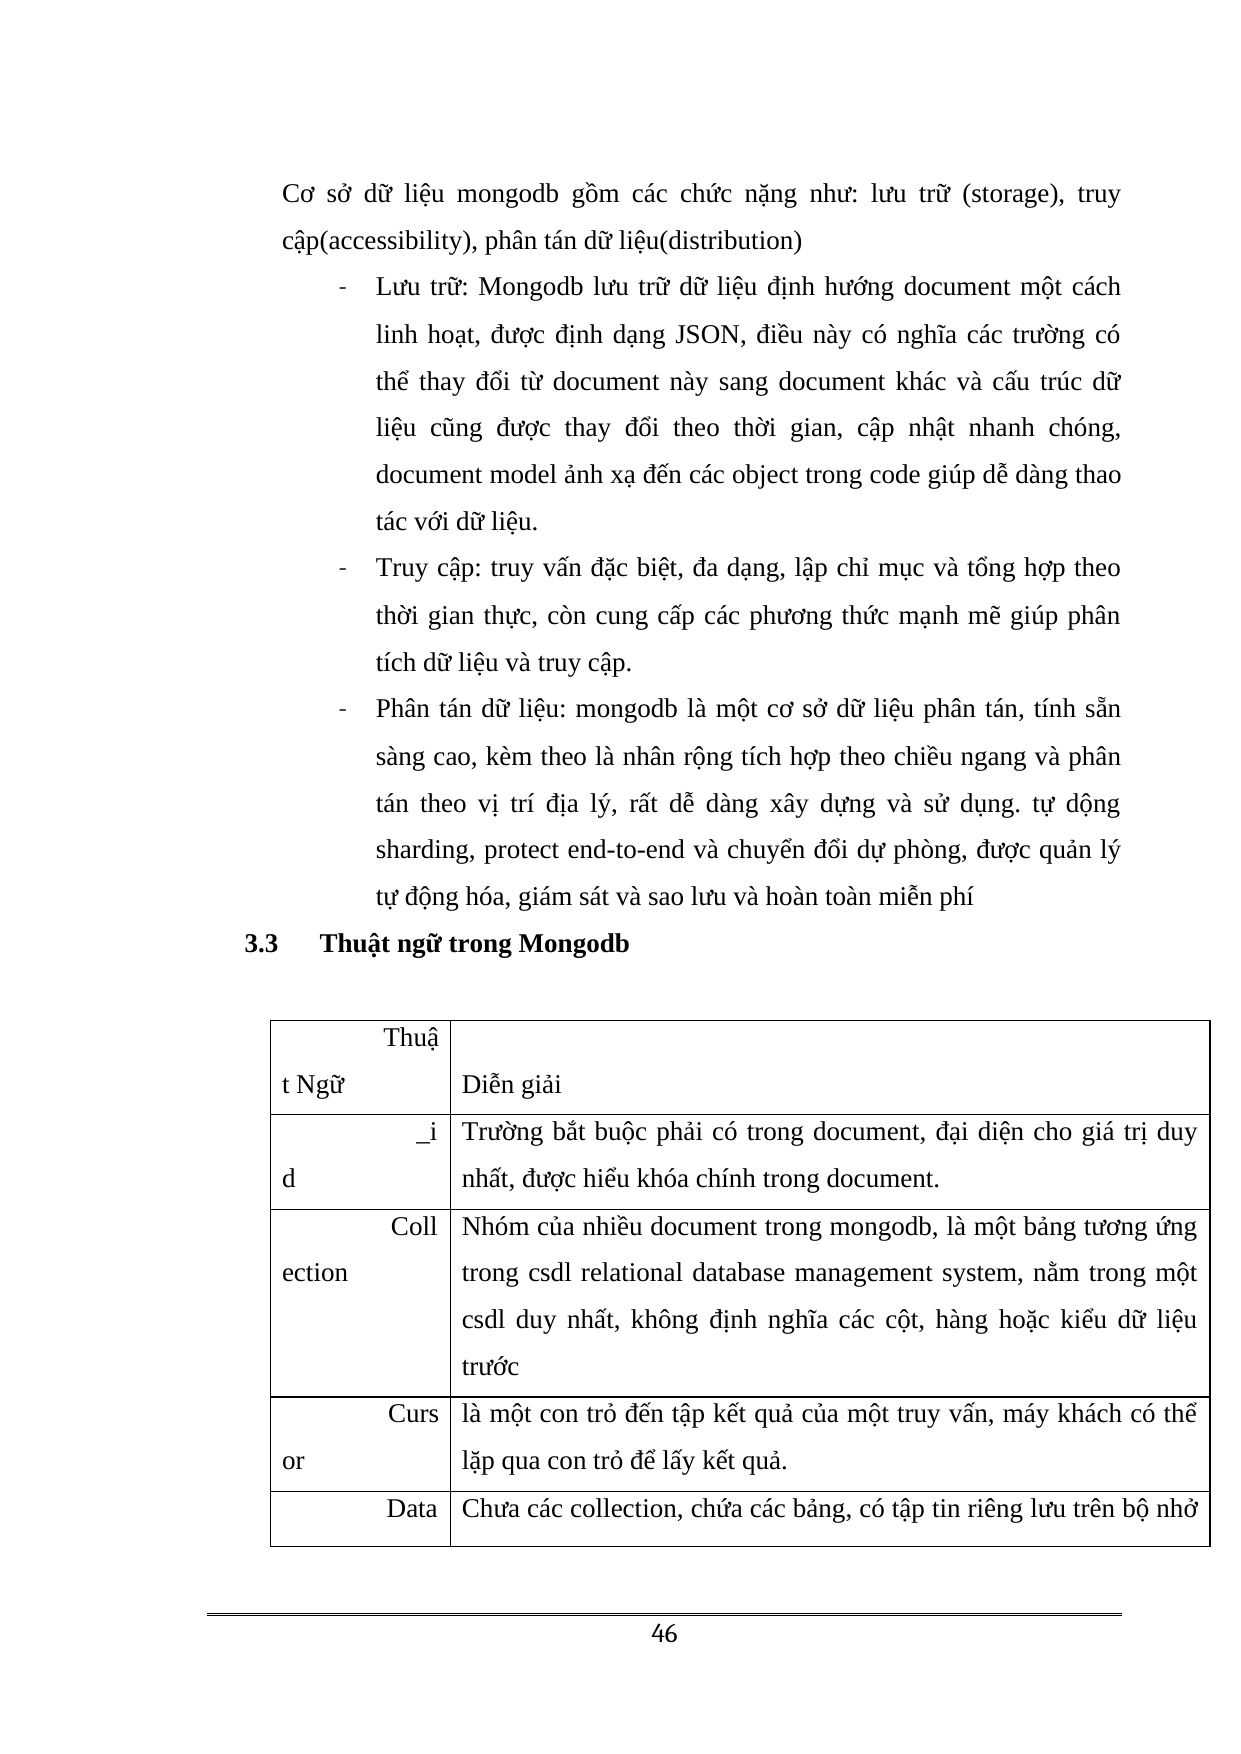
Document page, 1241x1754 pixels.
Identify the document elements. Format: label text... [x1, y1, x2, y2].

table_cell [451, 1492, 1209, 1546]
list Lưu trữ: Mongodb lưu trữ dữ liệu định hướng document một cách linh hoạt, được định dạng JSON, điều này có nghĩa các trường có thể thay đổi từ document này sang document khác và cấu trúc dữ liệu cũng được thay đổi theo thời gian, cập nhật nhanh chóng, document model ảnh xạ đến các object trong code giúp dễ dàng thao tác với dữ liệu. [338, 271, 1122, 536]
list Thuật ngữ trong Mongodb [244, 927, 1122, 958]
table_cell Collection [271, 1210, 450, 1396]
table_cell Database [271, 1492, 450, 1546]
list Cơ sở dữ liệu mongodb gồm các chức nặng như: lưu trữ (storage), truy cập(accessibility), phân tán dữ liệu(distribution) [282, 177, 1122, 255]
list Phân tán dữ liệu: mongodb là một cơ sở dữ liệu phân tán, tính sẵn sàng cao, kèm theo là nhân rộng tích hợp theo chiều ngang và phân tán theo vị trí địa lý, rất dễ dàng xây dựng và sử dụng. tự dộng sharding, protect end-to-end và chuyển đổi dự phòng, được quản lý tự động hóa, giám sát và sao lưu và hoàn toàn miễn phí [338, 692, 1122, 911]
table_cell _id [271, 1115, 450, 1209]
table_cell là một con trỏ đến tập kết quả của một truy vấn, máy khách có thể lặp qua con trỏ để lấy kết quả. [451, 1398, 1209, 1491]
table_header Thuật Ngữ [271, 1021, 450, 1114]
table_cell Cursor [271, 1398, 450, 1491]
table_header Diễn giải [451, 1021, 1209, 1114]
table_cell Nhóm của nhiều document trong mongodb, là một bảng tương ứng trong csdl relational database management system, nằm trong một csdl duy nhất, không định nghĩa các cột, hàng hoặc kiểu dữ liệu trước [451, 1210, 1209, 1396]
list Truy cập: truy vấn đặc biệt, đa dạng, lập chỉ mục và tổng hợp theo thời gian thực, còn cung cấp các phương thức mạnh mẽ giúp phân tích dữ liệu và truy cập. [338, 551, 1122, 677]
table_cell Trường bắt buộc phải có trong document, đại diện cho giá trị duy nhất, được hiểu khóa chính trong document. [451, 1115, 1209, 1209]
